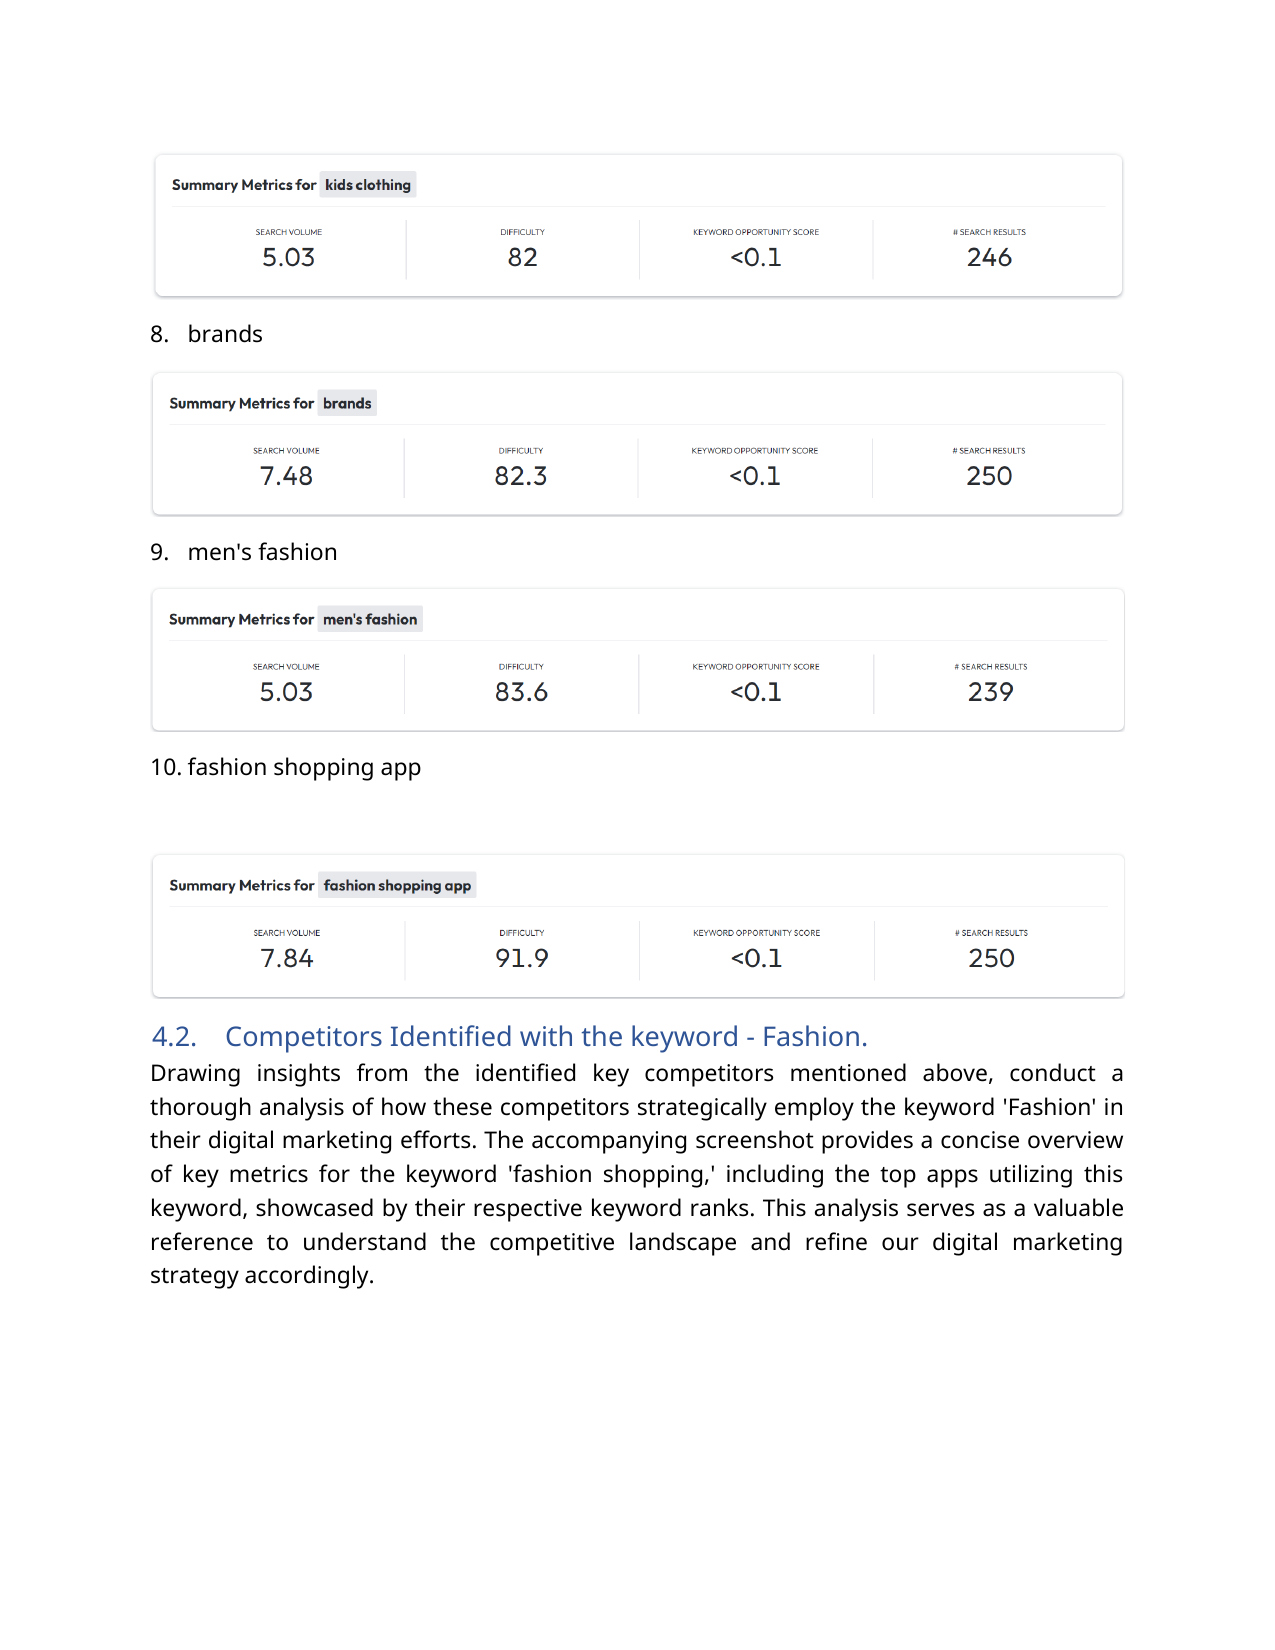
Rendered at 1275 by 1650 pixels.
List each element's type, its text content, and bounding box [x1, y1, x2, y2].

picture [150, 368, 1125, 517]
text Drawing insights from the identified key competitors mentioned above, conduct a thorough analysis of how these competitors strategically employ the keyword 'Fashion' in their digital marketing efforts. The accompanying screenshot provides a concise overview of key metrics for the keyword 'fashion shopping,' including the top apps utilizing this keyword, showcased by their respective keyword ranks. This analysis serves as a valuable reference to understand the competitive landscape and refine our digital marketing strategy accordingly. [150, 1057, 1125, 1291]
picture [150, 851, 1125, 999]
list men's fashion [150, 536, 1125, 567]
list fashion shopping app [150, 751, 1125, 782]
picture [150, 150, 1125, 300]
picture [150, 586, 1125, 732]
subtitle Competitors Identified with the keyword - Fashion. [152, 1017, 1125, 1054]
list brands [150, 318, 1125, 350]
